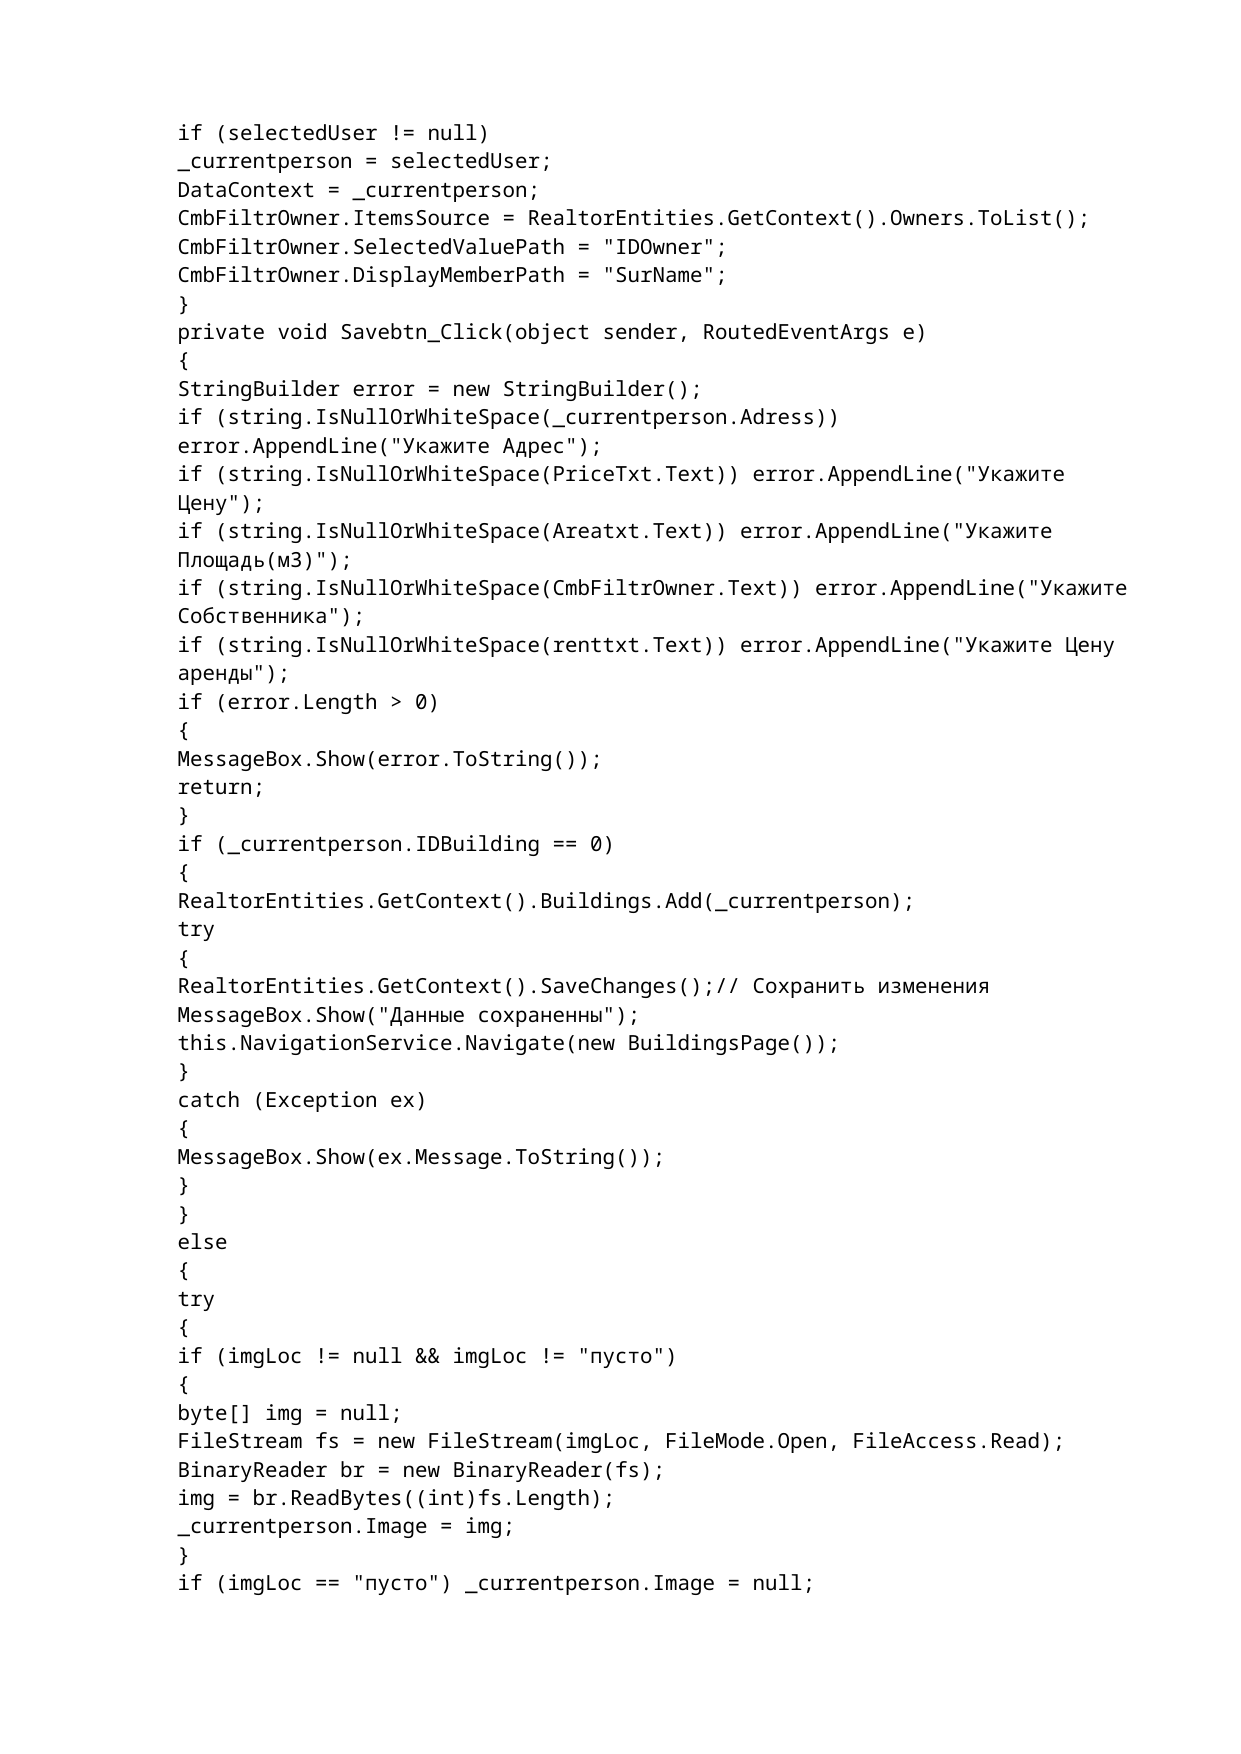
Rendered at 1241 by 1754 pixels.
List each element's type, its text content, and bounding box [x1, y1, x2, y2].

text byte[] img = null; [177, 1398, 1152, 1426]
text } [177, 1170, 1152, 1199]
text } [177, 1199, 1152, 1227]
text try [177, 1284, 1152, 1312]
text if (string.IsNullOrWhiteSpace(renttxt.Text)) error.AppendLine("Укажите Цену аренды"); [177, 630, 1152, 687]
text CmbFiltrOwner.ItemsSource = RealtorEntities.GetContext().Owners.ToList(); [177, 203, 1152, 232]
text { [177, 1369, 1152, 1398]
text { [177, 346, 1152, 374]
text _currentperson = selectedUser; [177, 147, 1152, 175]
text _currentperson.Image = img; [177, 1512, 1152, 1540]
text CmbFiltrOwner.DisplayMemberPath = "SurName"; [177, 260, 1152, 289]
text if (string.IsNullOrWhiteSpace(Areatxt.Text)) error.AppendLine("Укажите Площадь(м3)"); [177, 516, 1152, 573]
text if (imgLoc != null && imgLoc != "пусто") [177, 1341, 1152, 1369]
text if (string.IsNullOrWhiteSpace(PriceTxt.Text)) error.AppendLine("Укажите Цену"); [177, 459, 1152, 516]
text } [177, 1057, 1152, 1085]
text { [177, 943, 1152, 971]
text this.NavigationService.Navigate(new BuildingsPage()); [177, 1028, 1152, 1057]
text if (string.IsNullOrWhiteSpace(_currentperson.Adress)) error.AppendLine("Укажите Адрес"); [177, 402, 1152, 459]
text if (selectedUser != null) [177, 118, 1152, 147]
text catch (Exception ex) [177, 1085, 1152, 1113]
text { [177, 857, 1152, 886]
text { [177, 1256, 1152, 1284]
text img = br.ReadBytes((int)fs.Length); [177, 1483, 1152, 1512]
text if (_currentperson.IDBuilding == 0) [177, 829, 1152, 857]
text { [177, 1113, 1152, 1142]
text if (string.IsNullOrWhiteSpace(CmbFiltrOwner.Text)) error.AppendLine("Укажите Собственника"); [177, 573, 1152, 630]
text { [177, 1312, 1152, 1341]
text MessageBox.Show("Данные сохраненны"); [177, 1000, 1152, 1028]
text DataContext = _currentperson; [177, 175, 1152, 203]
text } [177, 289, 1152, 317]
text try [177, 914, 1152, 943]
text MessageBox.Show(ex.Message.ToString()); [177, 1142, 1152, 1170]
text } [177, 801, 1152, 829]
text private void Savebtn_Click(object sender, RoutedEventArgs e) [177, 317, 1152, 346]
text CmbFiltrOwner.SelectedValuePath = "IDOwner"; [177, 232, 1152, 260]
text else [177, 1227, 1152, 1256]
text BinaryReader br = new BinaryReader(fs); [177, 1455, 1152, 1483]
text return; [177, 772, 1152, 801]
text if (imgLoc == "пусто") _currentperson.Image = null; [177, 1568, 1152, 1597]
text RealtorEntities.GetContext().SaveChanges();// Сохранить изменения [177, 971, 1152, 1000]
text StringBuilder error = new StringBuilder(); [177, 374, 1152, 402]
text FileStream fs = new FileStream(imgLoc, FileMode.Open, FileAccess.Read); [177, 1426, 1152, 1455]
text { [177, 715, 1152, 744]
text if (error.Length > 0) [177, 687, 1152, 715]
text RealtorEntities.GetContext().Buildings.Add(_currentperson); [177, 886, 1152, 914]
text } [177, 1540, 1152, 1568]
text MessageBox.Show(error.ToString()); [177, 744, 1152, 772]
